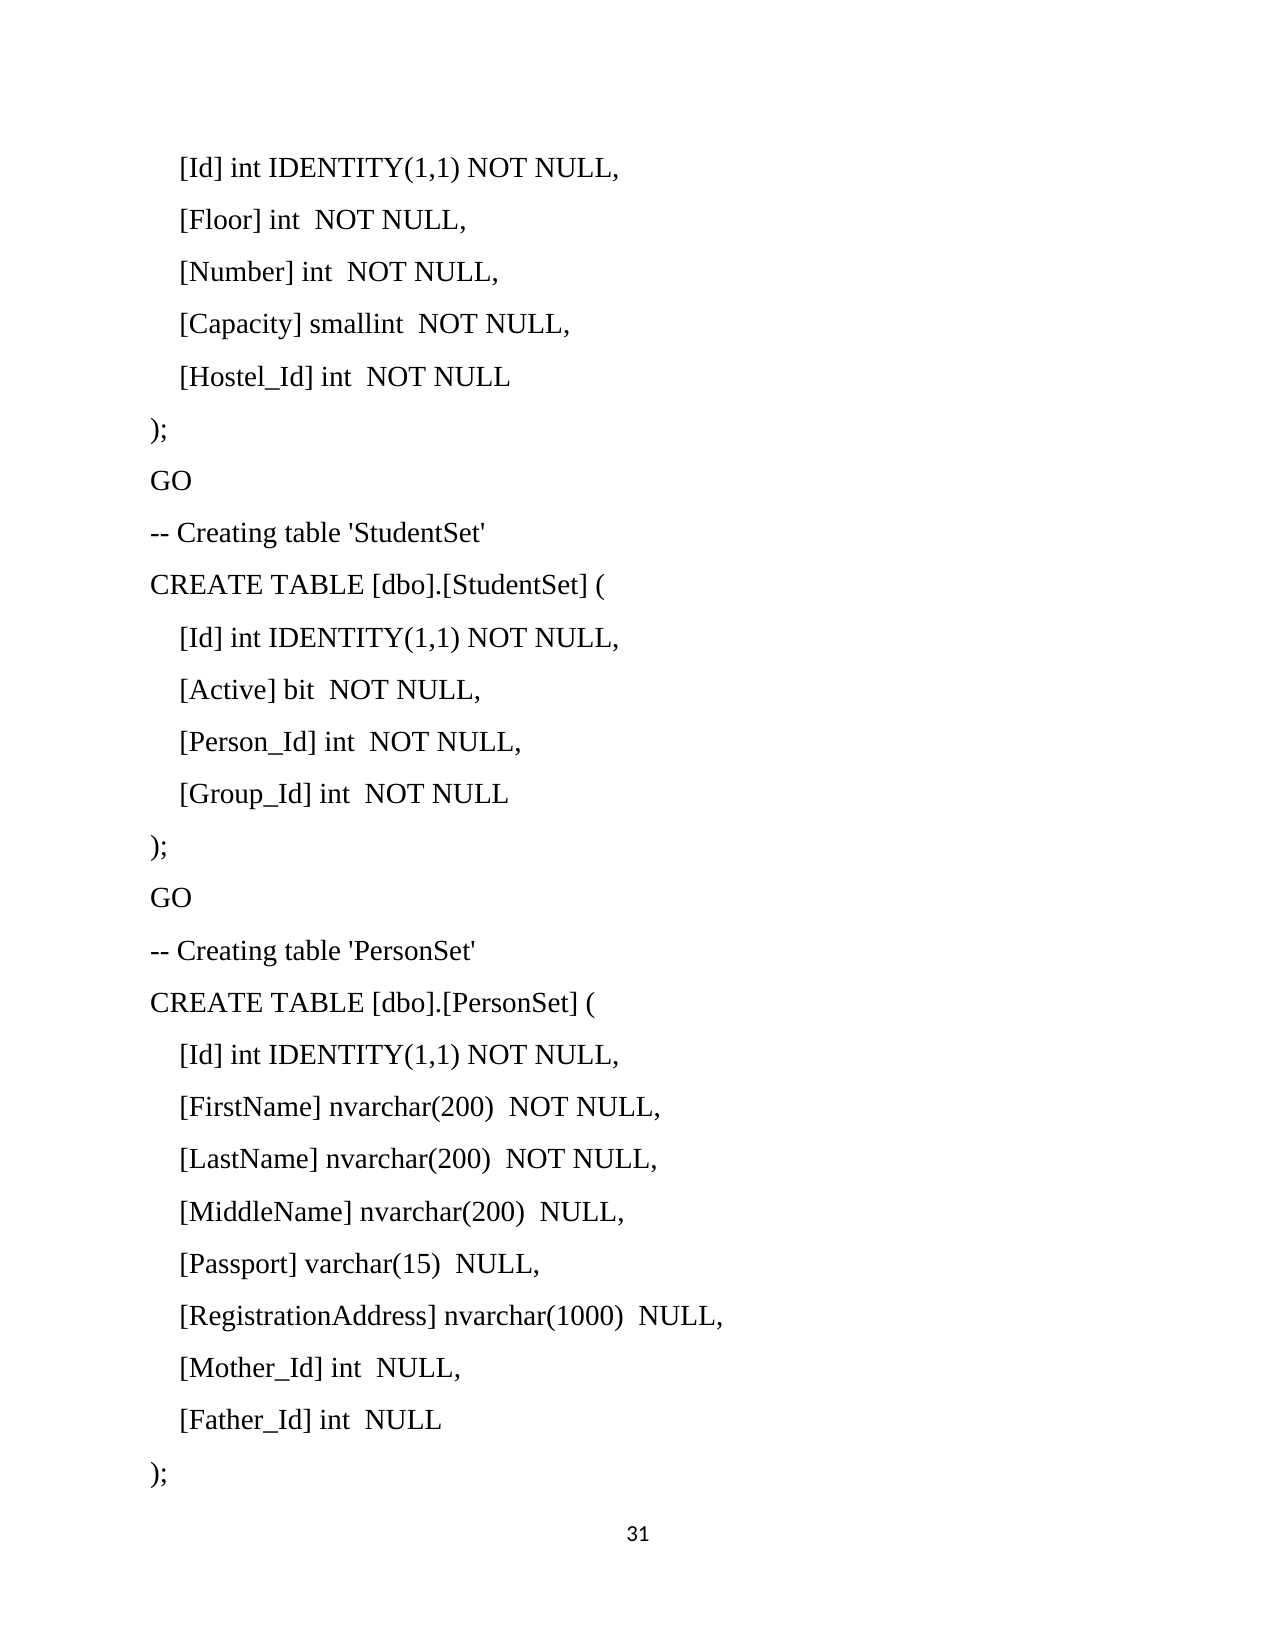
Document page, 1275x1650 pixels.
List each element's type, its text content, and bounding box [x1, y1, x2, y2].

text [Mother_Id] int NULL, [150, 1350, 1125, 1384]
text [Father_Id] int NULL [150, 1402, 1125, 1436]
text [Group_Id] int NOT NULL [150, 776, 1125, 810]
text [MiddleName] nvarchar(200) NULL, [150, 1194, 1125, 1227]
text [LastName] nvarchar(200) NOT NULL, [150, 1142, 1125, 1175]
text [FirstName] nvarchar(200) NOT NULL, [150, 1089, 1125, 1123]
text [Id] int IDENTITY(1,1) NOT NULL, [150, 150, 1125, 183]
text [Person_Id] int NOT NULL, [150, 724, 1125, 758]
text CREATE TABLE [dbo].[PersonSet] ( [150, 985, 1125, 1018]
text [RegistrationAddress] nvarchar(1000) NULL, [150, 1298, 1125, 1332]
text -- Creating table 'StudentSet' [150, 515, 1125, 549]
text ); [150, 1455, 1125, 1488]
text GO [150, 463, 1125, 497]
text [Id] int IDENTITY(1,1) NOT NULL, [150, 1037, 1125, 1071]
text [Id] int IDENTITY(1,1) NOT NULL, [150, 620, 1125, 653]
text ); [150, 411, 1125, 444]
text [Number] int NOT NULL, [150, 254, 1125, 288]
text GO [150, 881, 1125, 914]
text [Passport] varchar(15) NULL, [150, 1246, 1125, 1279]
text ); [150, 828, 1125, 862]
text [Floor] int NOT NULL, [150, 202, 1125, 236]
text [Active] bit NOT NULL, [150, 672, 1125, 705]
text -- Creating table 'PersonSet' [150, 933, 1125, 966]
text [Capacity] smallint NOT NULL, [150, 307, 1125, 340]
text [Hostel_Id] int NOT NULL [150, 359, 1125, 392]
text CREATE TABLE [dbo].[StudentSet] ( [150, 567, 1125, 601]
